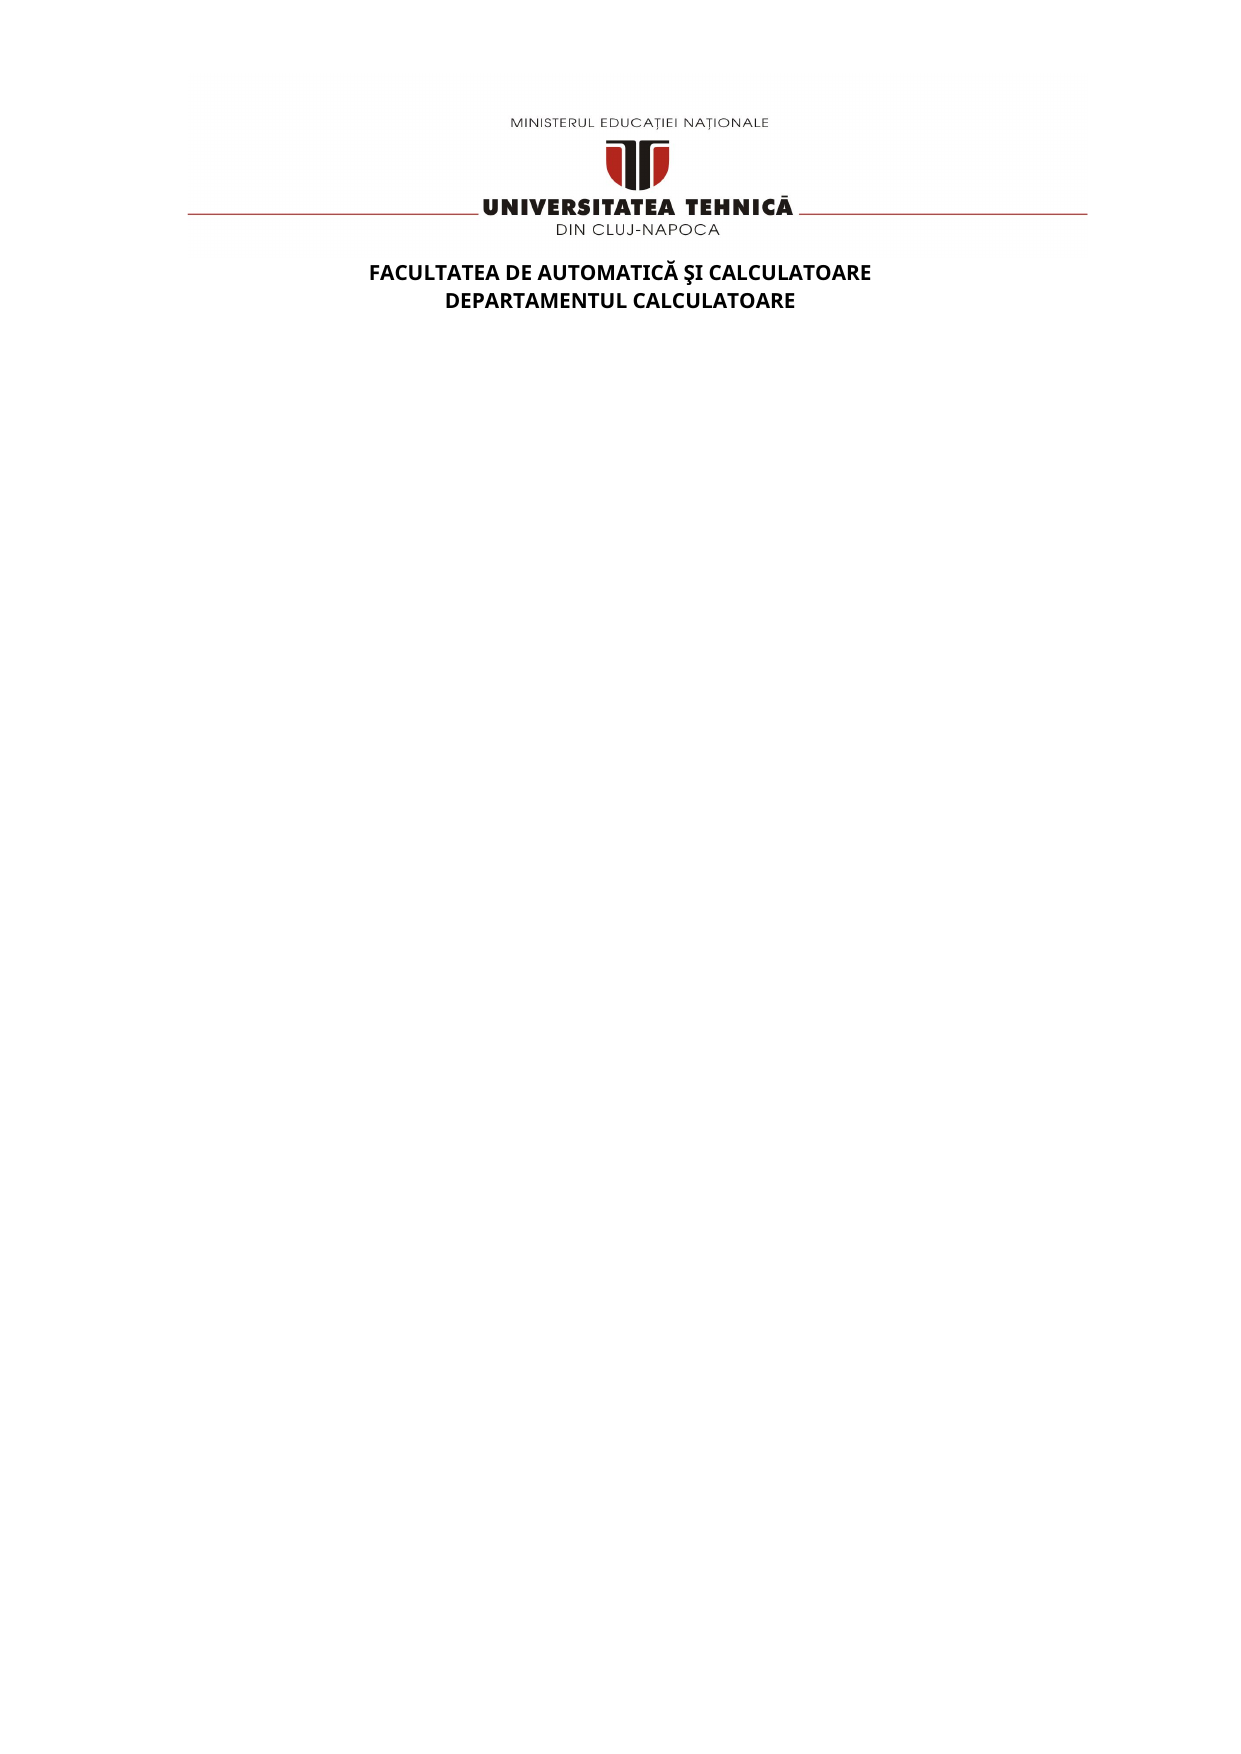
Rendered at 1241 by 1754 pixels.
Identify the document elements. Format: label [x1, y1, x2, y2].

picture [187, 73, 1088, 258]
